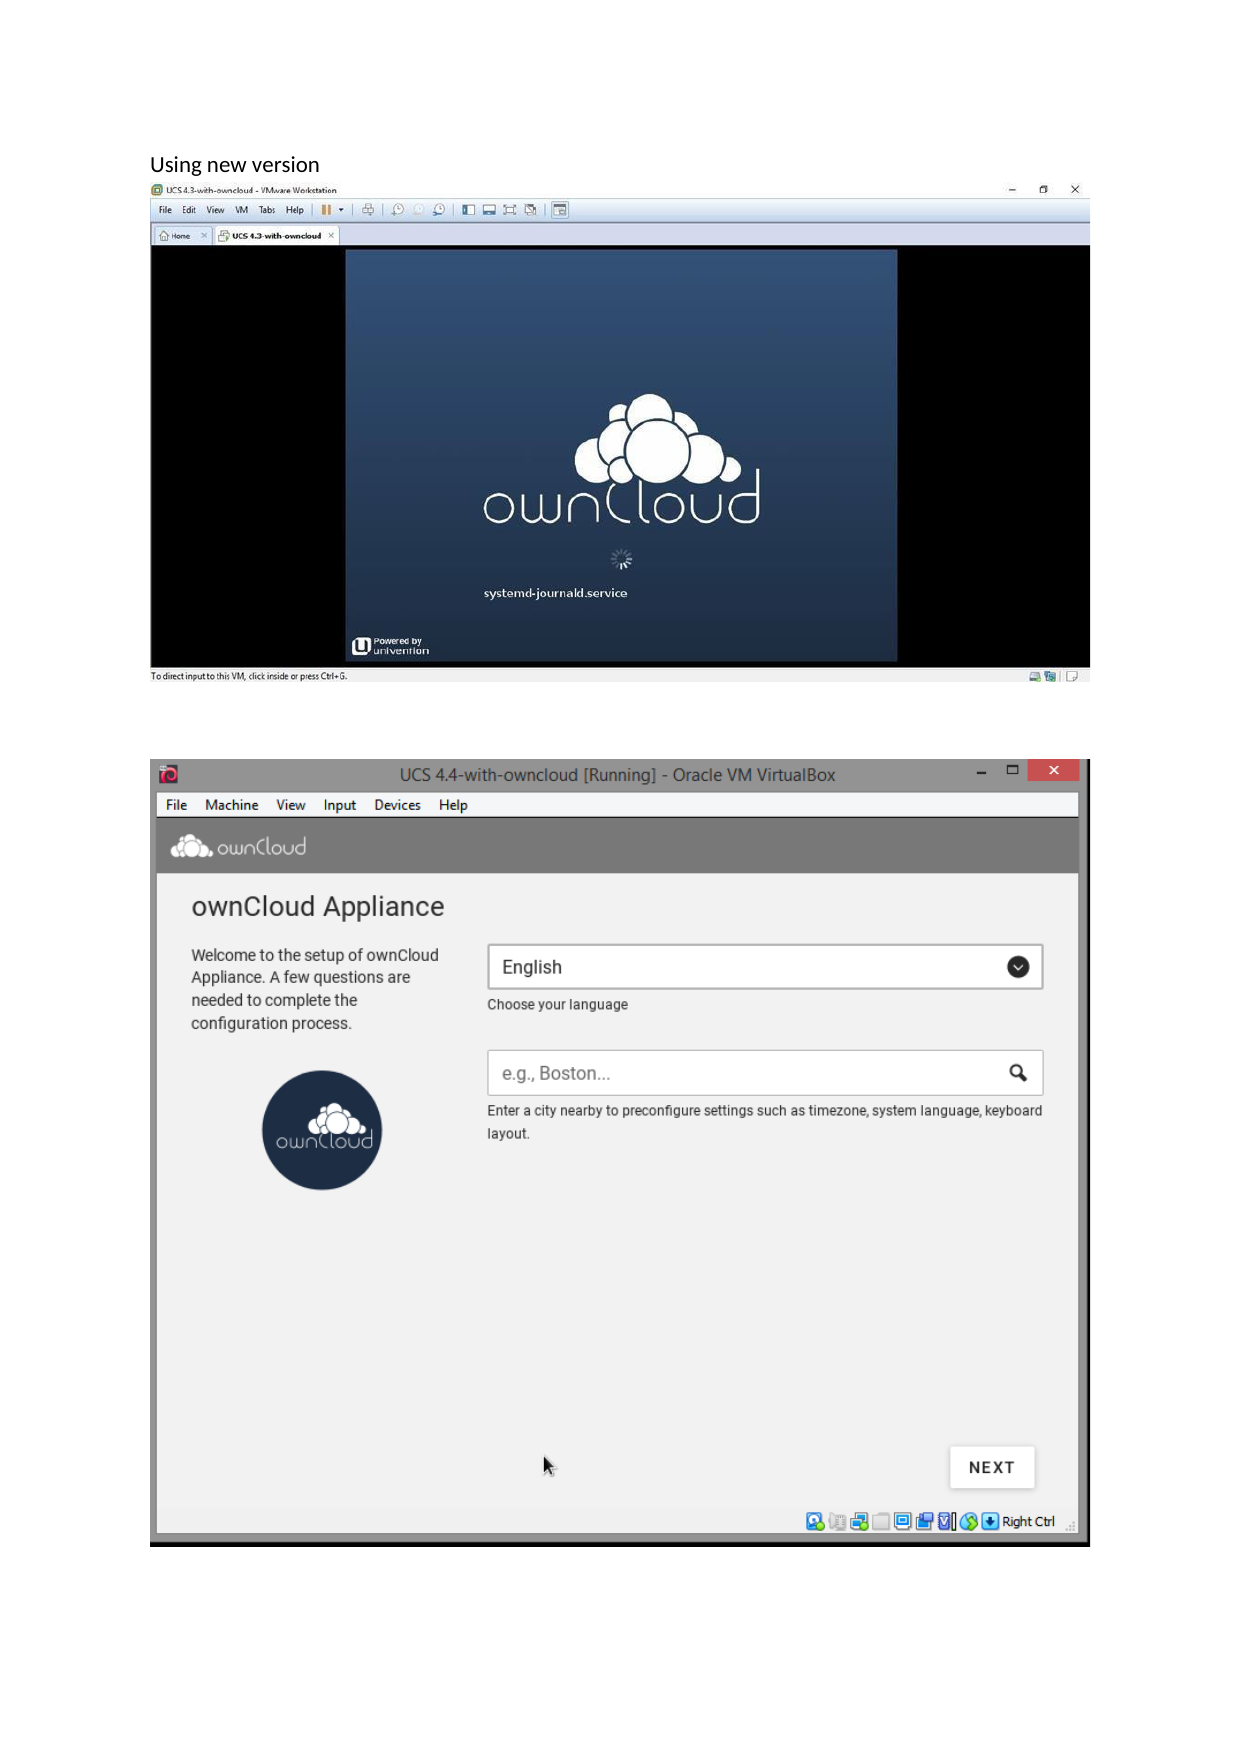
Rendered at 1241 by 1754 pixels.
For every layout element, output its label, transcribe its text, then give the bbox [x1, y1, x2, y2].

picture [150, 759, 1091, 1547]
text Using new version [150, 150, 1090, 182]
